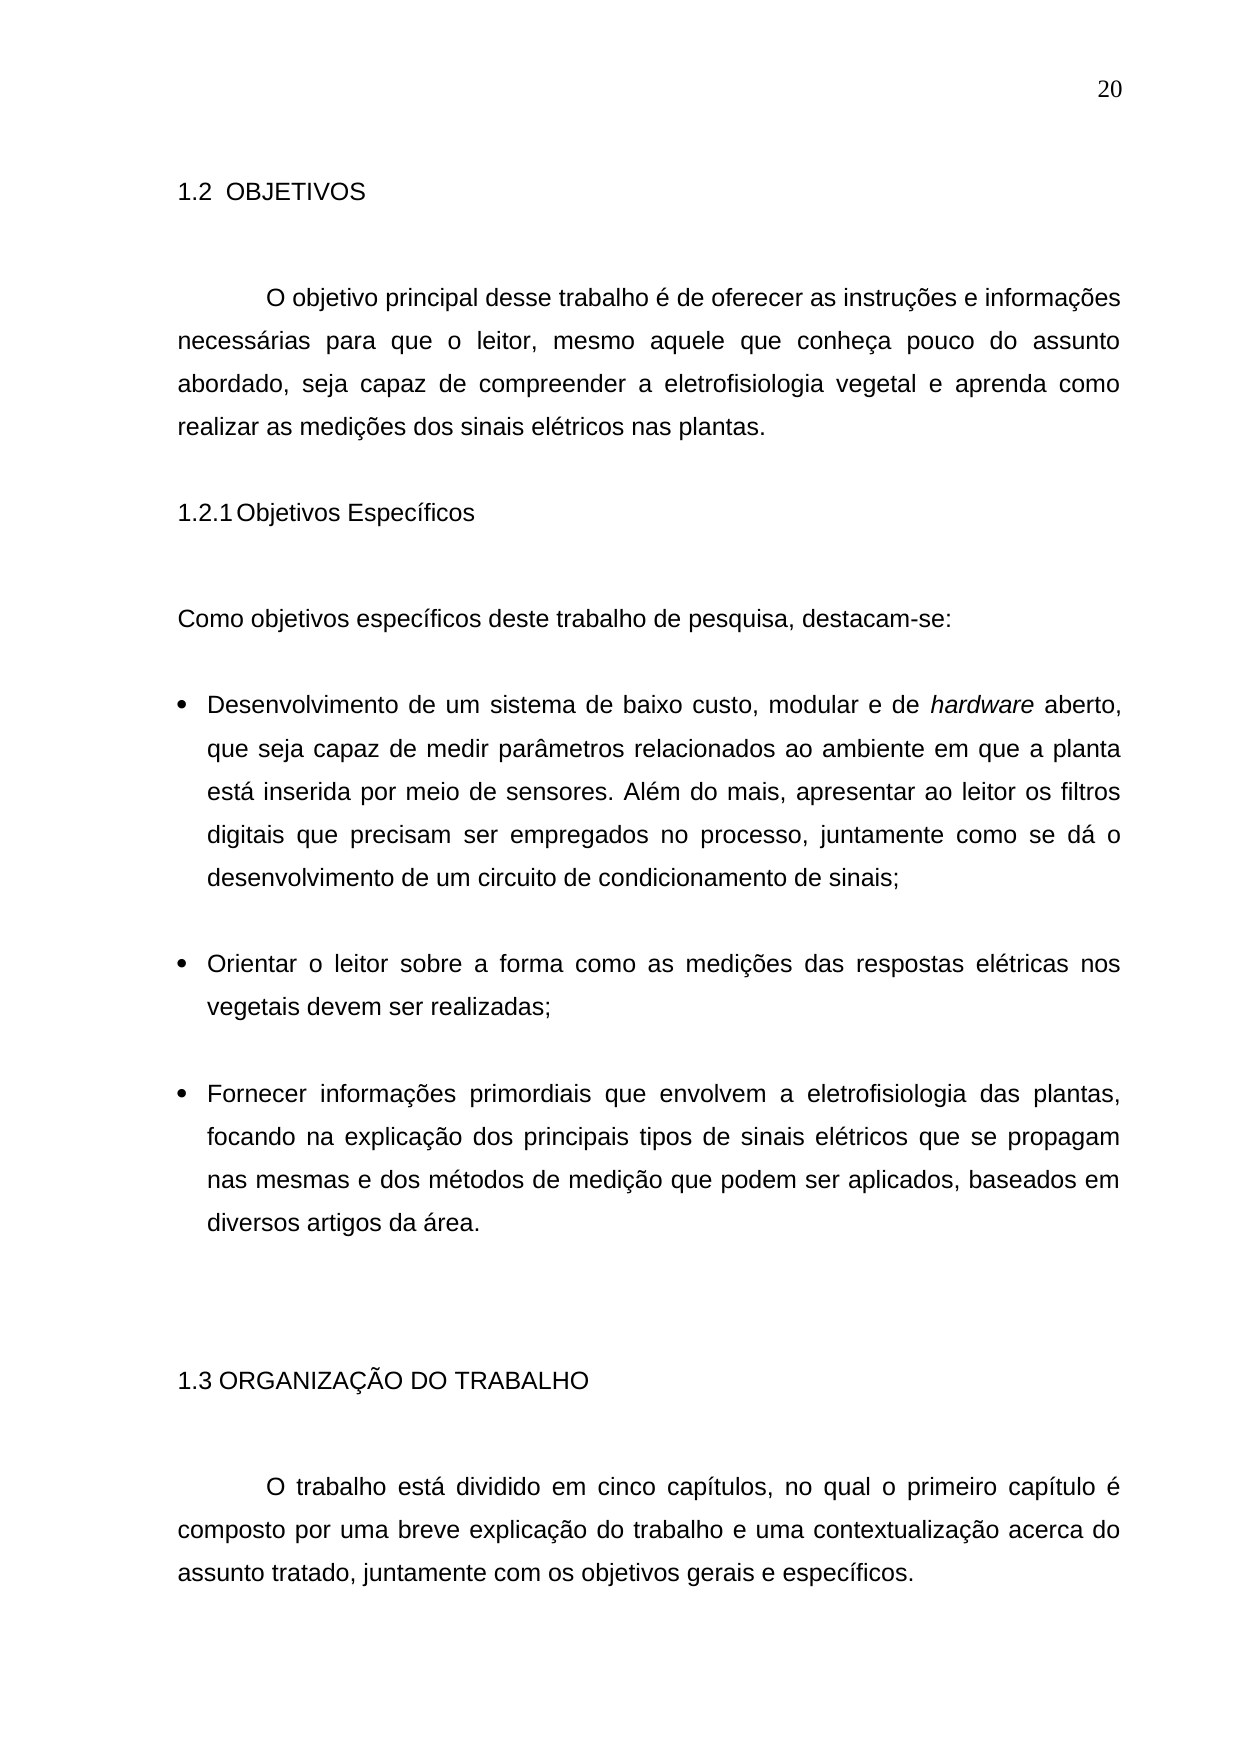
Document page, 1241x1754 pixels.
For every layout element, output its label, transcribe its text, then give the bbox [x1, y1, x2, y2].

list Fornecer informações primordiais que envolvem a eletrofisiologia das plantas, focando na explicação dos principais tipos de sinais elétricos que se propagam nas mesmas e dos métodos de medição que podem ser aplicados, baseados em diversos artigos da área. [177, 1079, 1122, 1237]
text Como objetivos específicos deste trabalho de pesquisa, destacam-se: [177, 604, 1122, 633]
text O objetivo principal desse trabalho é de oferecer as instruções e informações necessárias para que o leitor, mesmo aquele que conheça pouco do assunto abordado, seja capaz de compreender a eletrofisiologia vegetal e aprenda como realizar as medições dos sinais elétricos nas plantas. [177, 283, 1122, 441]
text O trabalho está dividido em cinco capítulos, no qual o primeiro capítulo é composto por uma breve explicação do trabalho e uma contextualização acerca do assunto tratado, juntamente com os objetivos gerais e específicos. [177, 1472, 1122, 1587]
subtitle organização do trabalho [177, 1366, 1122, 1395]
list Orientar o leitor sobre a forma como as medições das respostas elétricas nos vegetais devem ser realizadas; [177, 949, 1122, 1021]
subtitle Objetivos Específicos [177, 498, 1122, 527]
list Desenvolvimento de um sistema de baixo custo, modular e de hardware aberto, que seja capaz de medir parâmetros relacionados ao ambiente em que a planta está inserida por meio de sensores. Além do mais, apresentar ao leitor os filtros digitais que precisam ser empregados no processo, juntamente como se dá o desenvolvimento de um circuito de condicionamento de sinais; [177, 690, 1122, 892]
subtitle OBJETIVOS [177, 177, 1122, 206]
